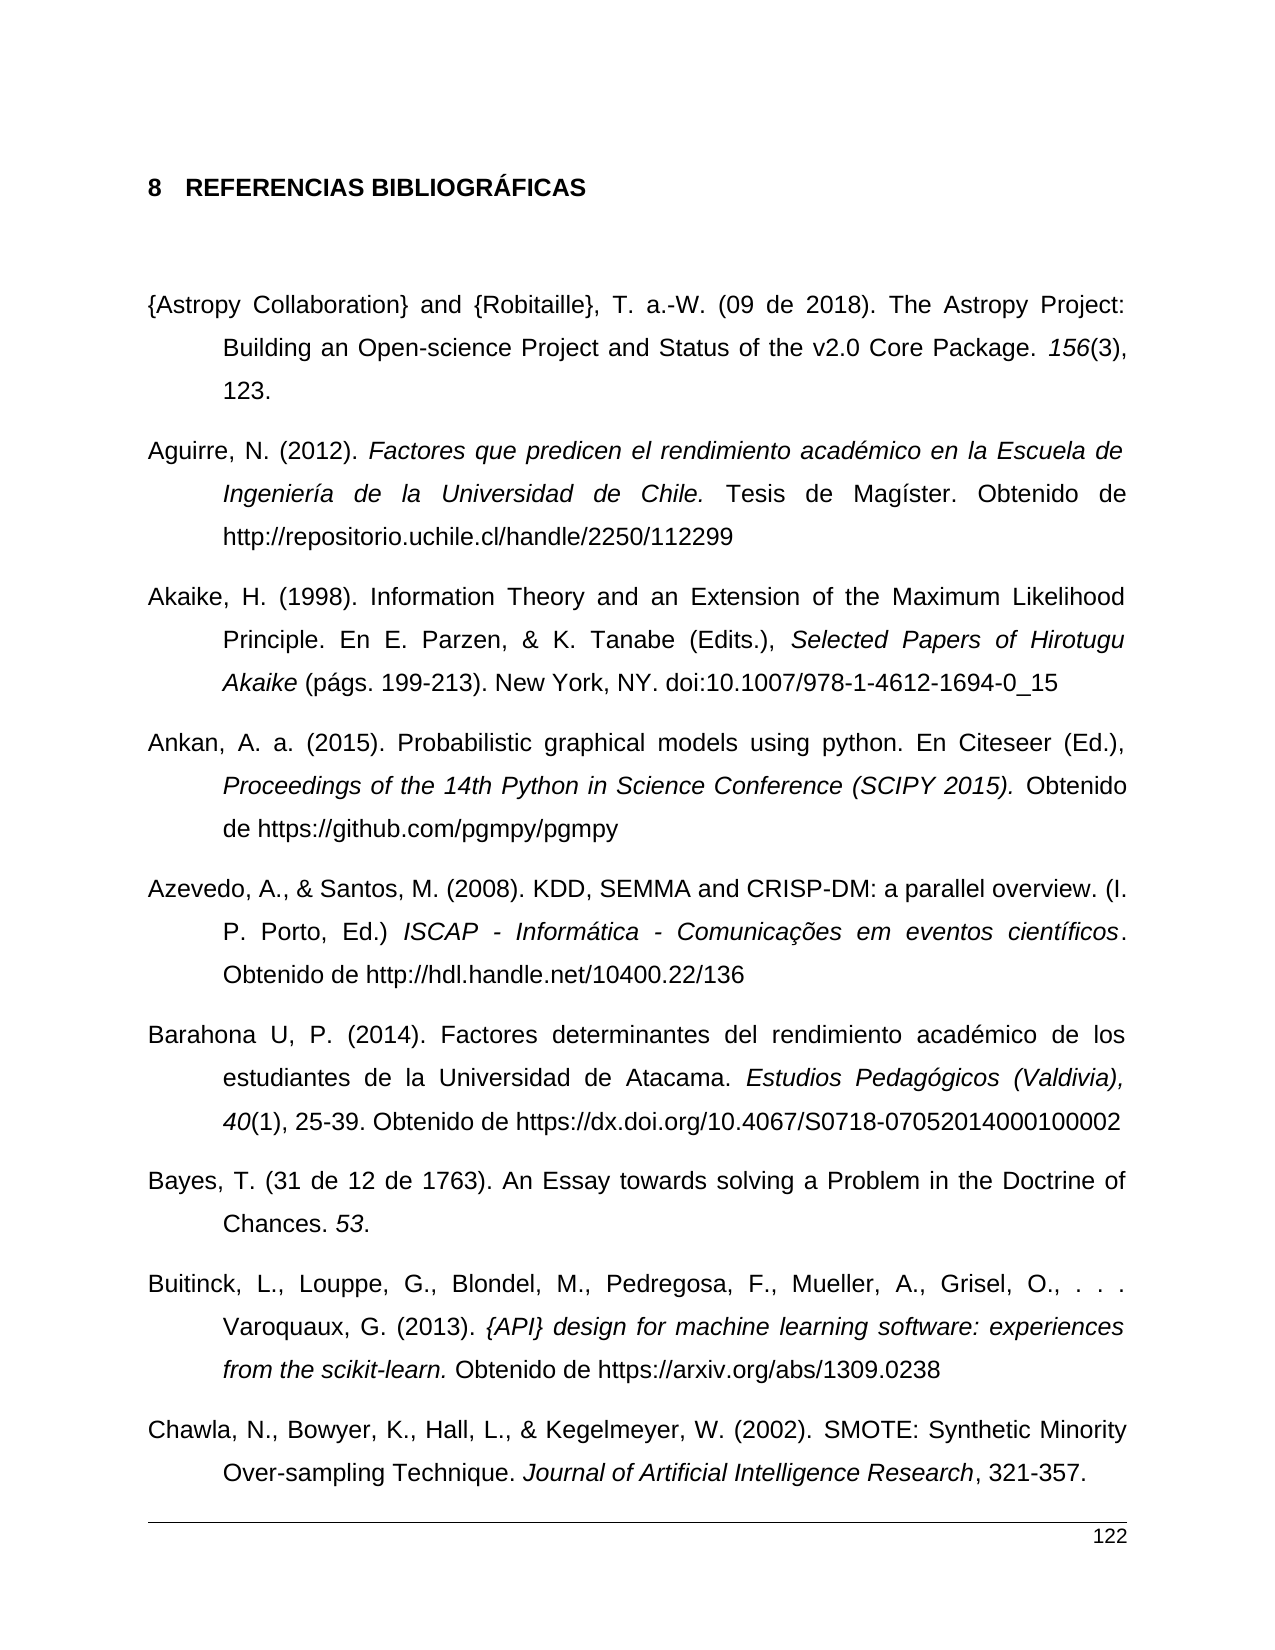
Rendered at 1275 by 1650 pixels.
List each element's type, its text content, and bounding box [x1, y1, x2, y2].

text referencias Bibliográficas [148, 173, 1127, 201]
